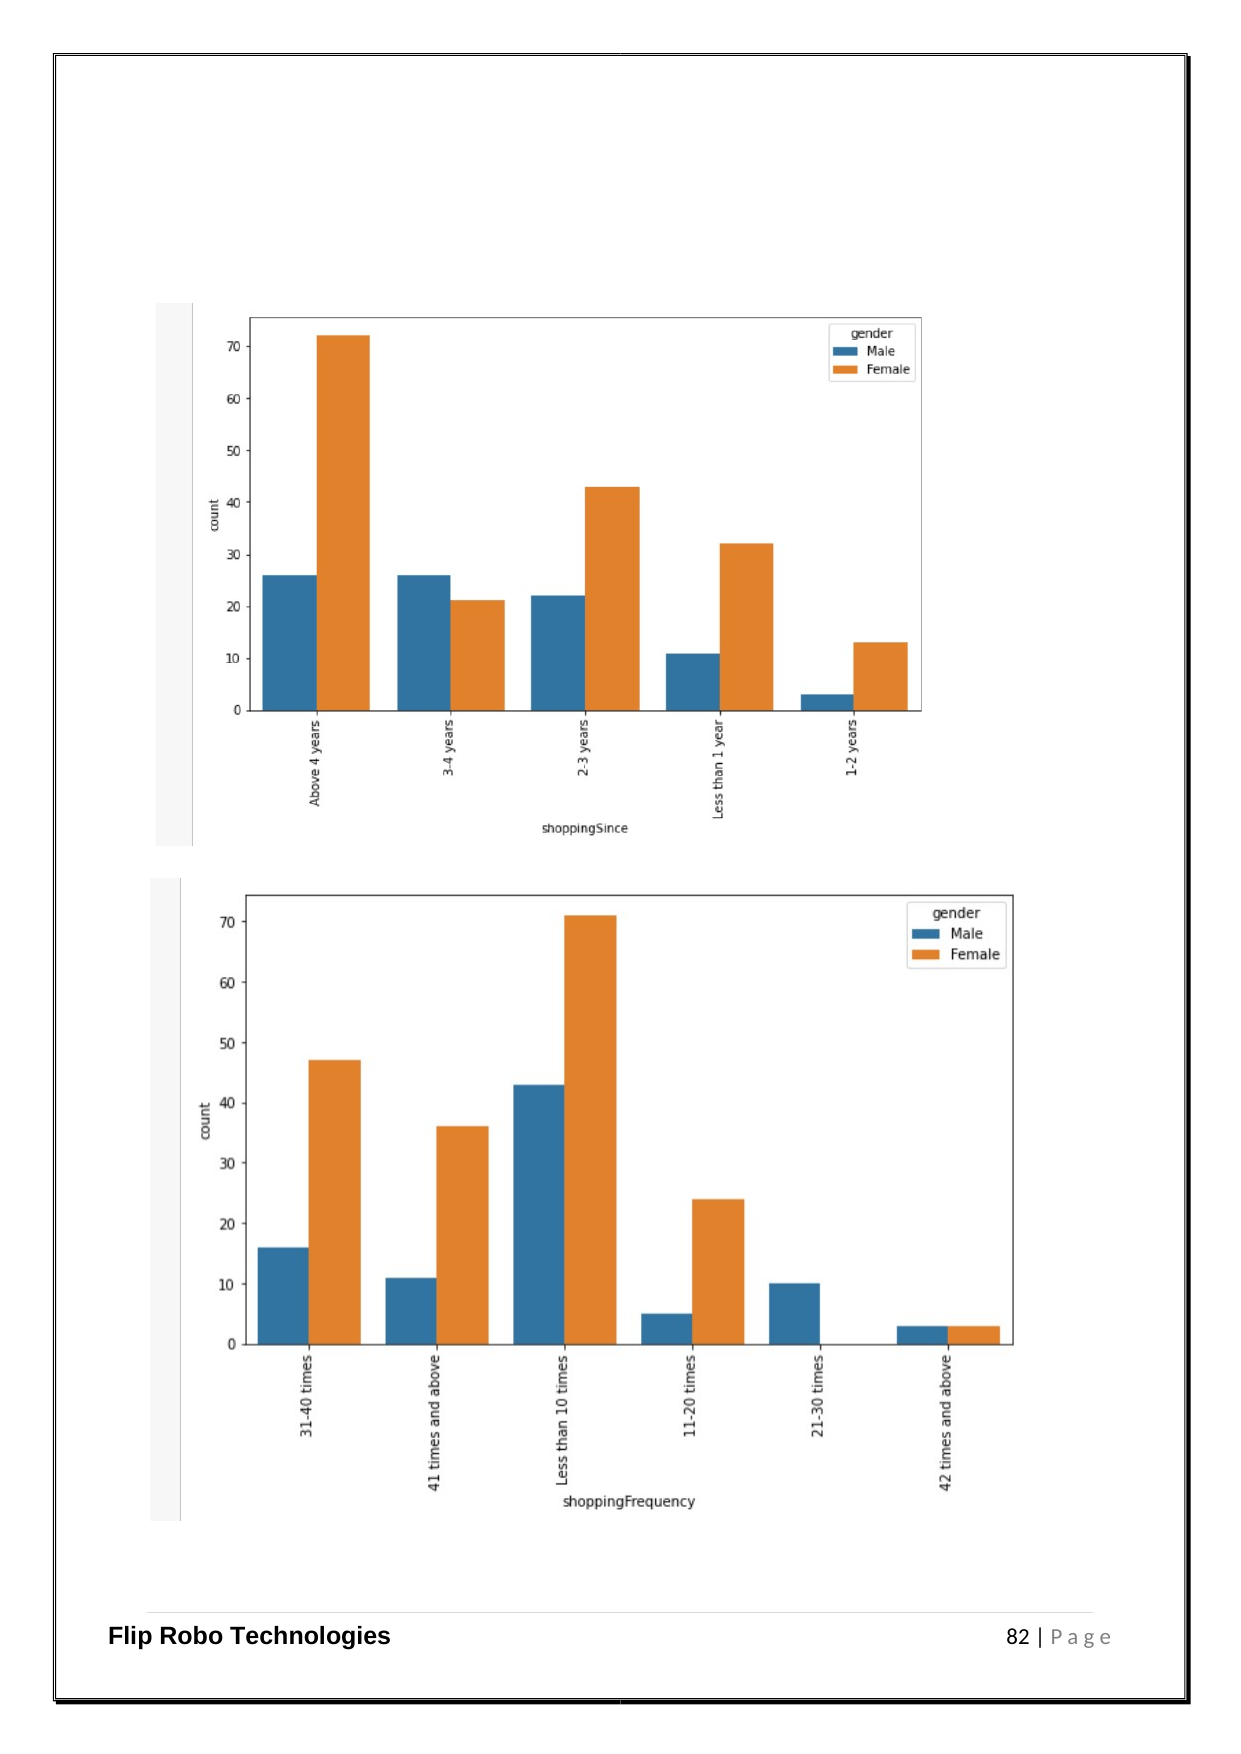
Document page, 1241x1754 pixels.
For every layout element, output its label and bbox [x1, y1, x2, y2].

picture [150, 878, 1014, 1521]
picture [155, 303, 922, 846]
